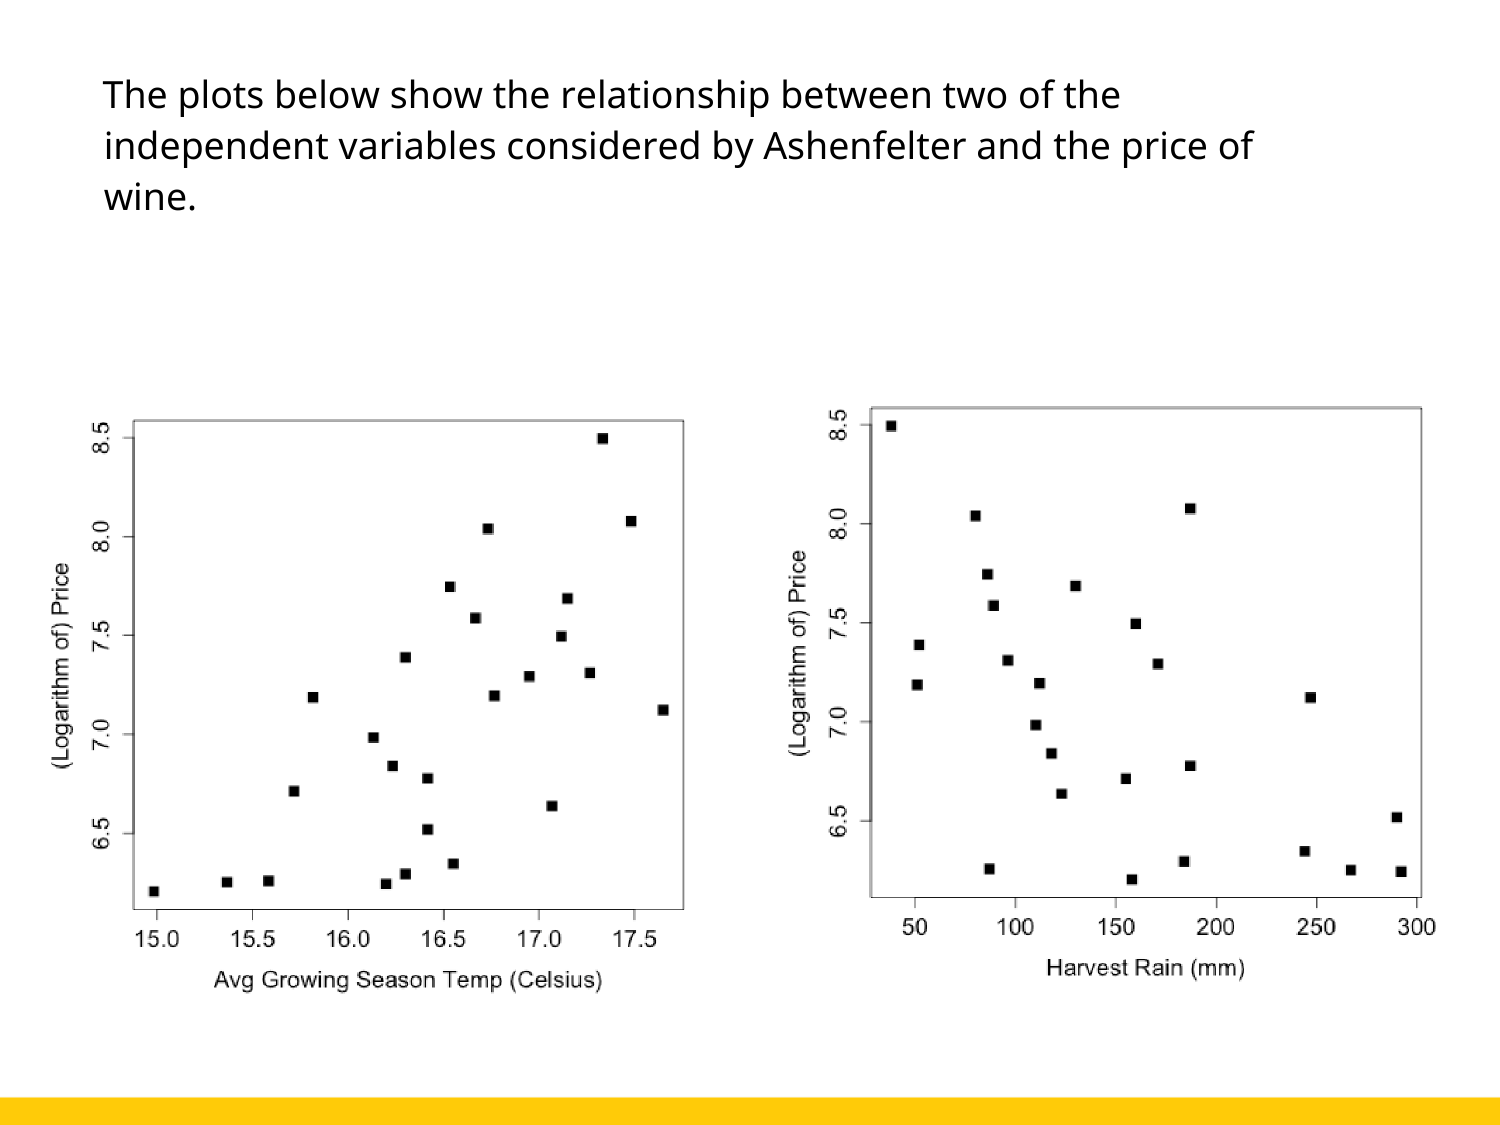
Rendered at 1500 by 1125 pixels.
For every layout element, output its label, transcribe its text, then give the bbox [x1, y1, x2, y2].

text The plots below show the relationship between two of the independent variables considered by Ashenfelter and the price of wine. [102, 68, 1326, 221]
picture [0, 1075, 1500, 1125]
picture [787, 325, 1463, 1001]
picture [50, 337, 726, 1013]
